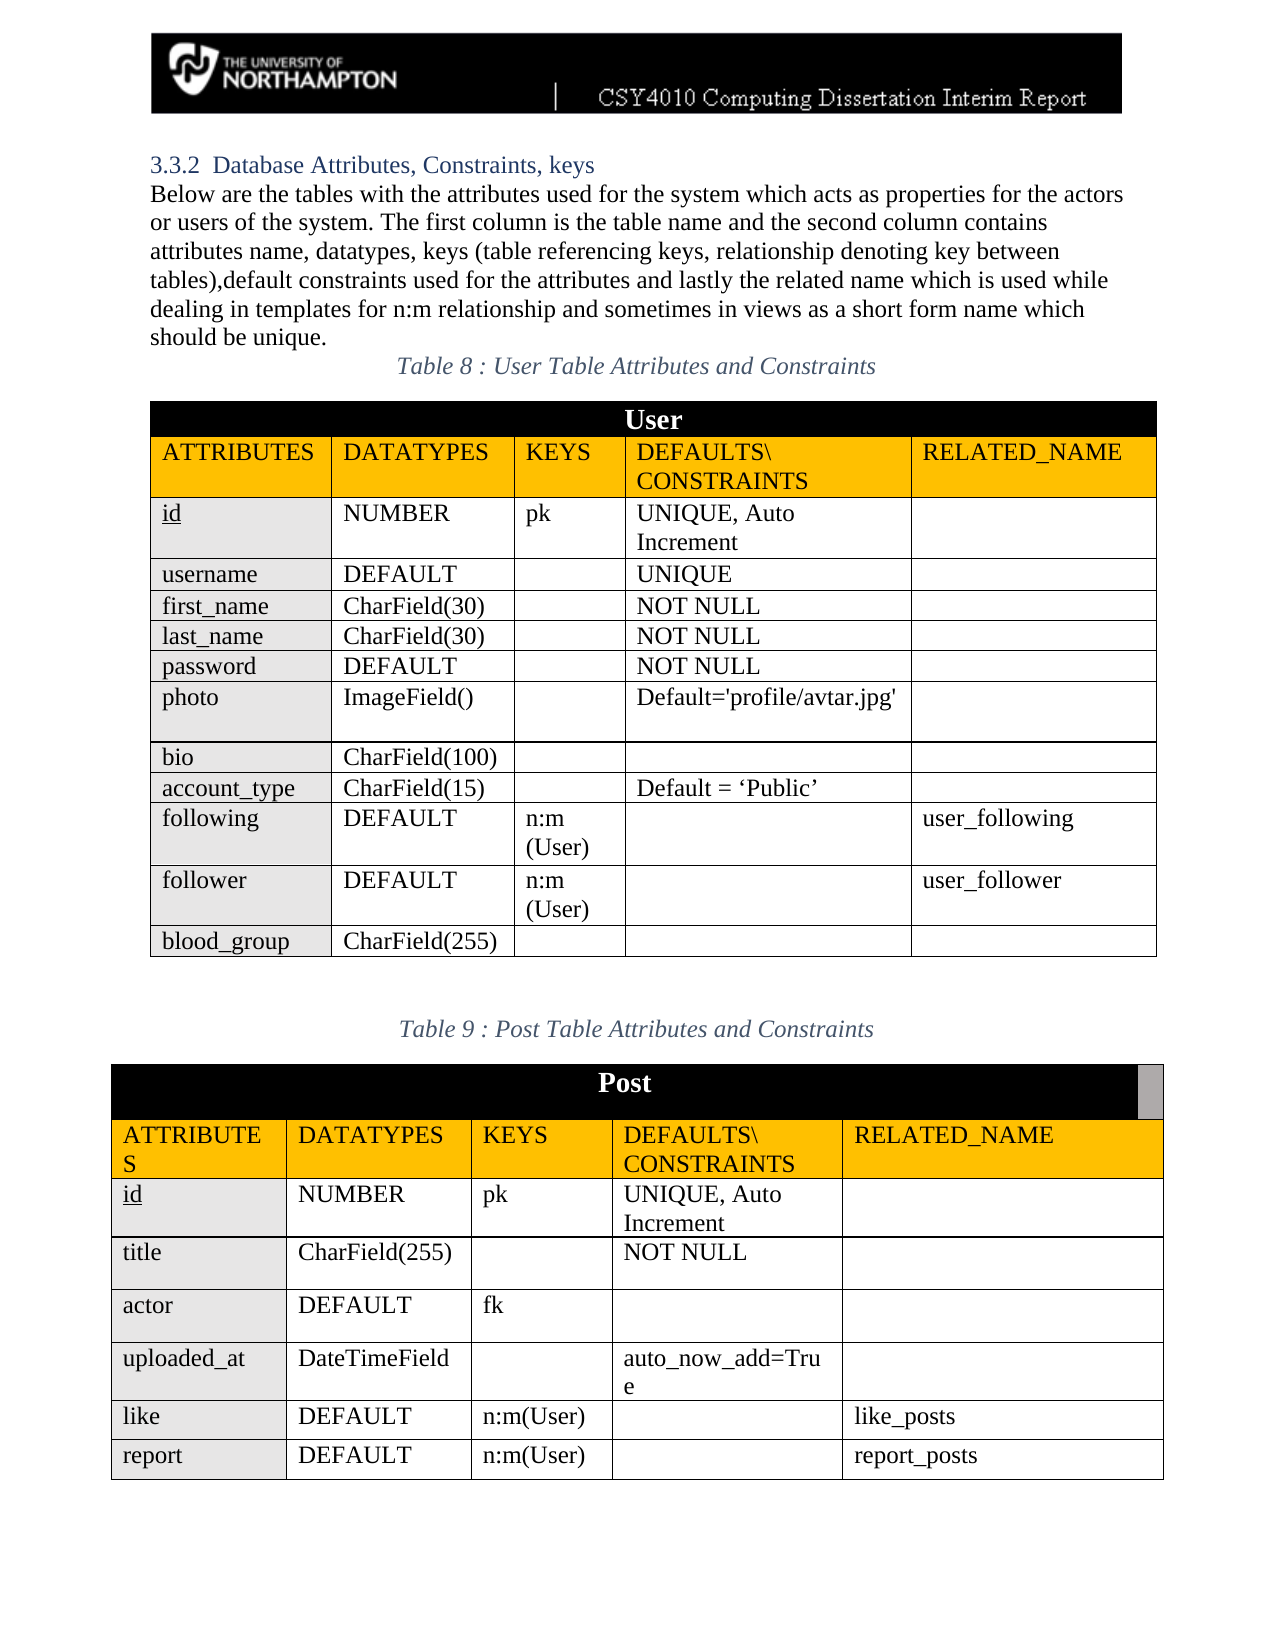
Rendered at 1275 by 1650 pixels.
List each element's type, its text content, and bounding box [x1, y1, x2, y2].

table_cell [912, 926, 1156, 956]
table_cell [515, 591, 625, 620]
table_cell last_name [151, 621, 331, 650]
table_header [1138, 1065, 1163, 1119]
table_cell fk [472, 1290, 612, 1342]
table_cell id [112, 1179, 286, 1236]
table_cell [472, 1238, 612, 1289]
table_cell [515, 621, 625, 650]
table_cell [912, 621, 1156, 650]
table_cell password [151, 651, 331, 681]
table_cell [912, 559, 1156, 590]
table_cell RELATED_NAME [843, 1120, 1163, 1178]
table_cell ATTRIBUTES [112, 1120, 286, 1178]
table_cell [472, 1343, 612, 1400]
table_cell [843, 1343, 1163, 1400]
table_cell [843, 1290, 1163, 1342]
table_cell DEFAULT [332, 651, 514, 681]
table_cell DEFAULT [287, 1401, 471, 1439]
table_cell KEYS [515, 437, 625, 497]
table_cell ImageField() [332, 682, 514, 741]
table_cell [912, 591, 1156, 620]
table_cell follower [151, 866, 331, 925]
table_cell auto_now_add=True [613, 1343, 842, 1400]
table_cell first_name [151, 591, 331, 620]
table_cell n:m (User) [515, 803, 625, 864]
table_cell n:m(User) [472, 1401, 612, 1439]
table_cell [613, 1440, 842, 1479]
table_cell NOT NULL [613, 1238, 842, 1289]
table_cell CharField(30) [332, 591, 514, 620]
table_cell DATATYPES [332, 437, 514, 497]
table_cell DATATYPES [287, 1120, 471, 1178]
table_cell pk [515, 498, 625, 558]
table_cell bio [151, 743, 331, 772]
table_cell Default = ‘Public’ [626, 773, 911, 802]
picture [150, 21, 1122, 116]
table_cell CharField(30) [332, 621, 514, 650]
table_cell photo [151, 682, 331, 741]
table_cell NUMBER [287, 1179, 471, 1236]
table_cell id [151, 498, 331, 558]
table_cell [843, 1179, 1163, 1236]
table_cell CharField(255) [287, 1238, 471, 1289]
table_cell blood_group [151, 926, 331, 956]
table_cell [626, 926, 911, 956]
table_cell NOT NULL [626, 621, 911, 650]
text Below are the tables with the attributes used for the system which acts as properties for the actors or users of the system. The first column is the table name and the second column contains attributes name, datatypes, keys (table referencing keys, relationship denoting key between tables),default constraints used for the attributes and lastly the related name which is used while dealing in templates for n:m relationship and sometimes in views as a short form name which should be unique. [150, 179, 1125, 351]
table_cell user_following [912, 803, 1156, 864]
table_cell [515, 682, 625, 741]
table_cell DEFAULT [287, 1440, 471, 1479]
table_cell account_type [151, 773, 331, 802]
table_cell [912, 498, 1156, 558]
table_cell [626, 803, 911, 864]
table_cell Default='profile/avtar.jpg' [626, 682, 911, 741]
table_cell NOT NULL [626, 651, 911, 681]
table_cell ATTRIBUTES [151, 437, 331, 497]
table_cell DEFAULTS\ CONSTRAINTS [626, 437, 911, 497]
table_cell [912, 773, 1156, 802]
table_cell KEYS [472, 1120, 612, 1178]
table_cell CharField(100) [332, 743, 514, 772]
table_cell UNIQUE, Auto Increment [613, 1179, 842, 1236]
table_cell CharField(255) [332, 926, 514, 956]
table_cell like_posts [843, 1401, 1163, 1439]
table_cell [912, 682, 1156, 741]
table_header Post [112, 1065, 1137, 1119]
table_cell [515, 559, 625, 590]
table_cell DEFAULTS\ CONSTRAINTS [613, 1120, 842, 1178]
table_cell [912, 651, 1156, 681]
table_cell pk [472, 1179, 612, 1236]
table_cell uploaded_at [112, 1343, 286, 1400]
table_cell DEFAULT [287, 1290, 471, 1342]
table_header User [151, 402, 1156, 436]
table_cell DEFAULT [332, 866, 514, 925]
table_cell UNIQUE [626, 559, 911, 590]
table_cell like [112, 1401, 286, 1439]
table_cell [515, 926, 625, 956]
table_cell DEFAULT [332, 803, 514, 864]
table_cell CharField(15) [332, 773, 514, 802]
table_cell [613, 1290, 842, 1342]
subtitle 3.3.2 Database Attributes, Constraints, keys [150, 150, 1125, 179]
table_cell [843, 1238, 1163, 1289]
table_cell report [112, 1440, 286, 1479]
table_cell NOT NULL [626, 591, 911, 620]
table_cell user_follower [912, 866, 1156, 925]
table_cell [515, 651, 625, 681]
table_cell [626, 866, 911, 925]
table_cell following [151, 803, 331, 864]
table_cell n:m (User) [515, 866, 625, 925]
table_cell NUMBER [332, 498, 514, 558]
table_cell [912, 743, 1156, 772]
table_cell UNIQUE, Auto Increment [626, 498, 911, 558]
table_cell report_posts [843, 1440, 1163, 1479]
table_cell DateTimeField [287, 1343, 471, 1400]
table_cell actor [112, 1290, 286, 1342]
table_cell username [151, 559, 331, 590]
table_cell [613, 1401, 842, 1439]
table_cell [515, 773, 625, 802]
table_cell [626, 743, 911, 772]
table_cell DEFAULT [332, 559, 514, 590]
table_cell n:m(User) [472, 1440, 612, 1479]
table_cell [515, 743, 625, 772]
table_cell title [112, 1238, 286, 1289]
table_cell RELATED_NAME [912, 437, 1156, 497]
